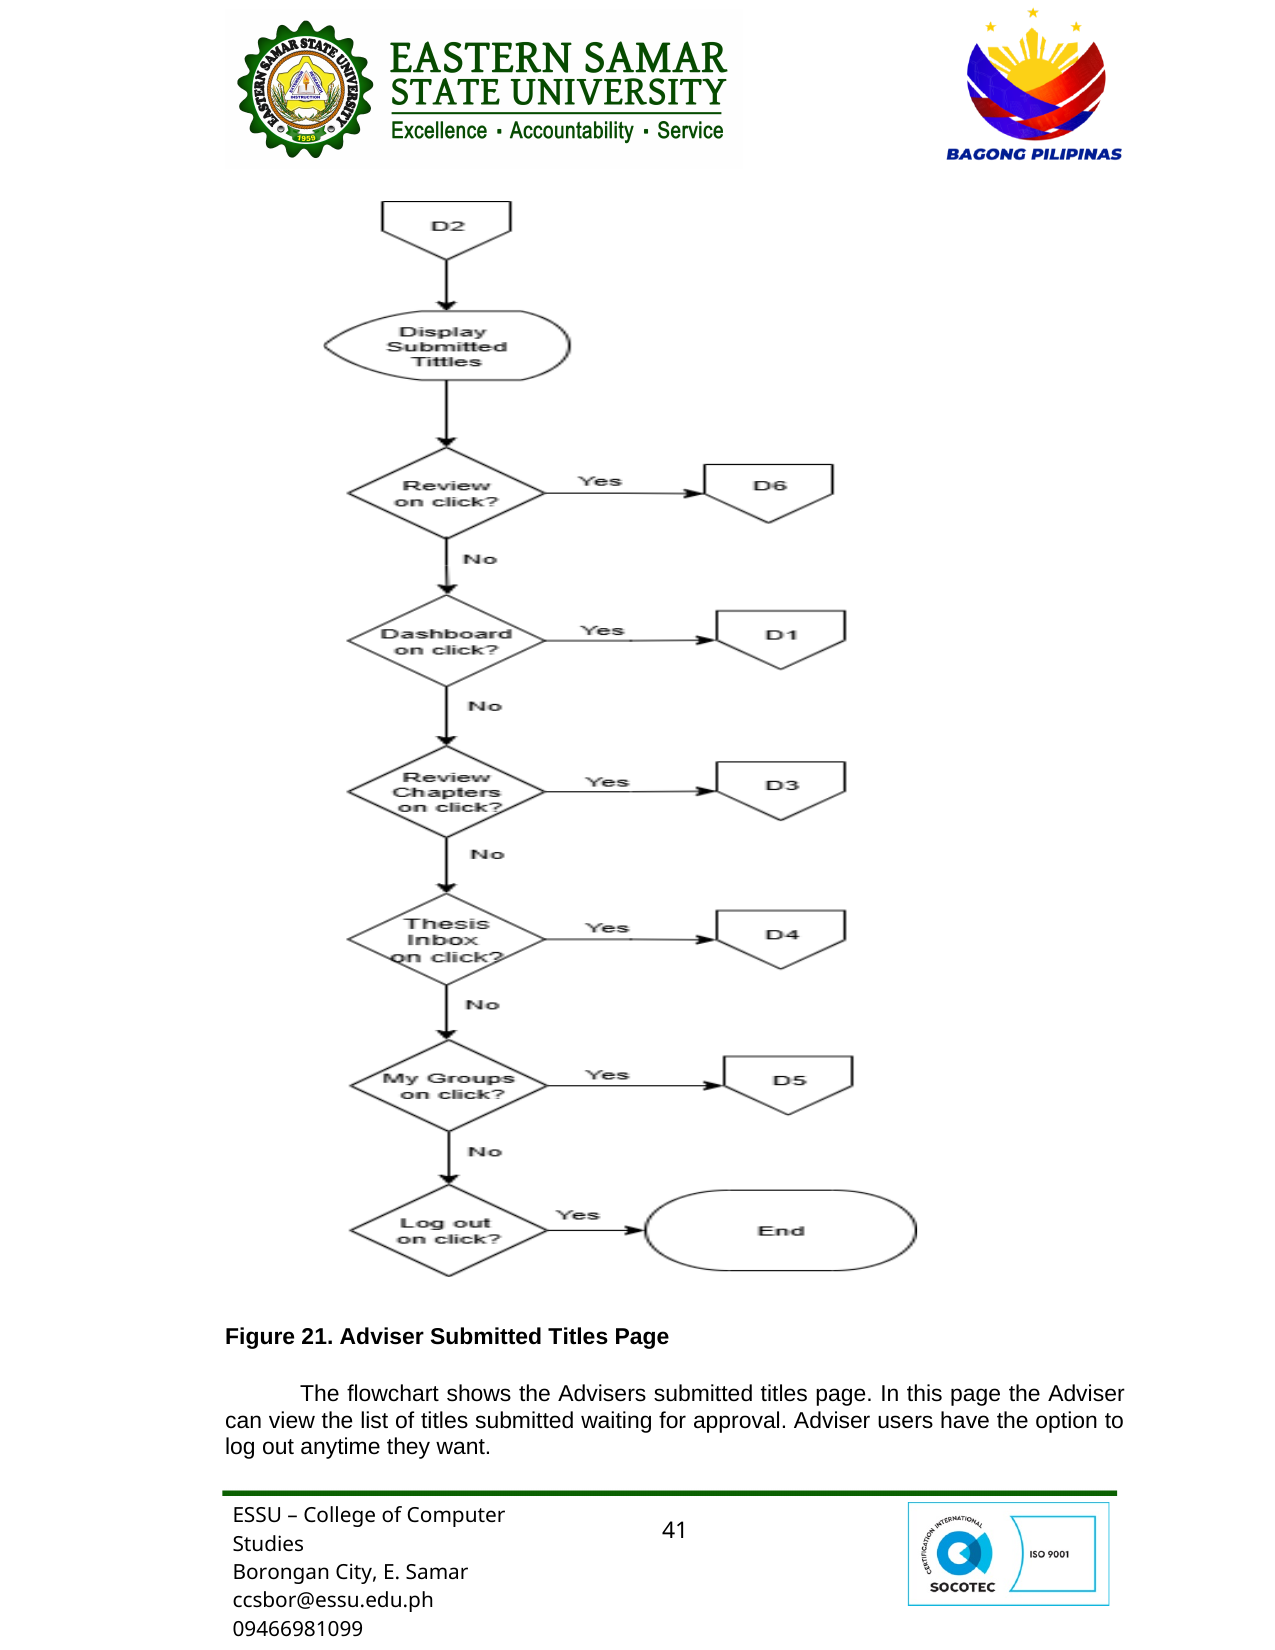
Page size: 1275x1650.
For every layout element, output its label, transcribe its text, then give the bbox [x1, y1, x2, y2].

picture [941, 4, 1125, 164]
text Figure 21. Adviser Submitted Titles Page [225, 1323, 1125, 1349]
text The flowchart shows the Advisers submitted titles page. In this page the Adviser can view the list of titles submitted waiting for approval. Adviser users have the option to log out anytime they want. [225, 1380, 1125, 1459]
picture [907, 1502, 1110, 1604]
picture [222, 1488, 1118, 1498]
picture [225, 9, 743, 169]
picture [323, 201, 918, 1277]
